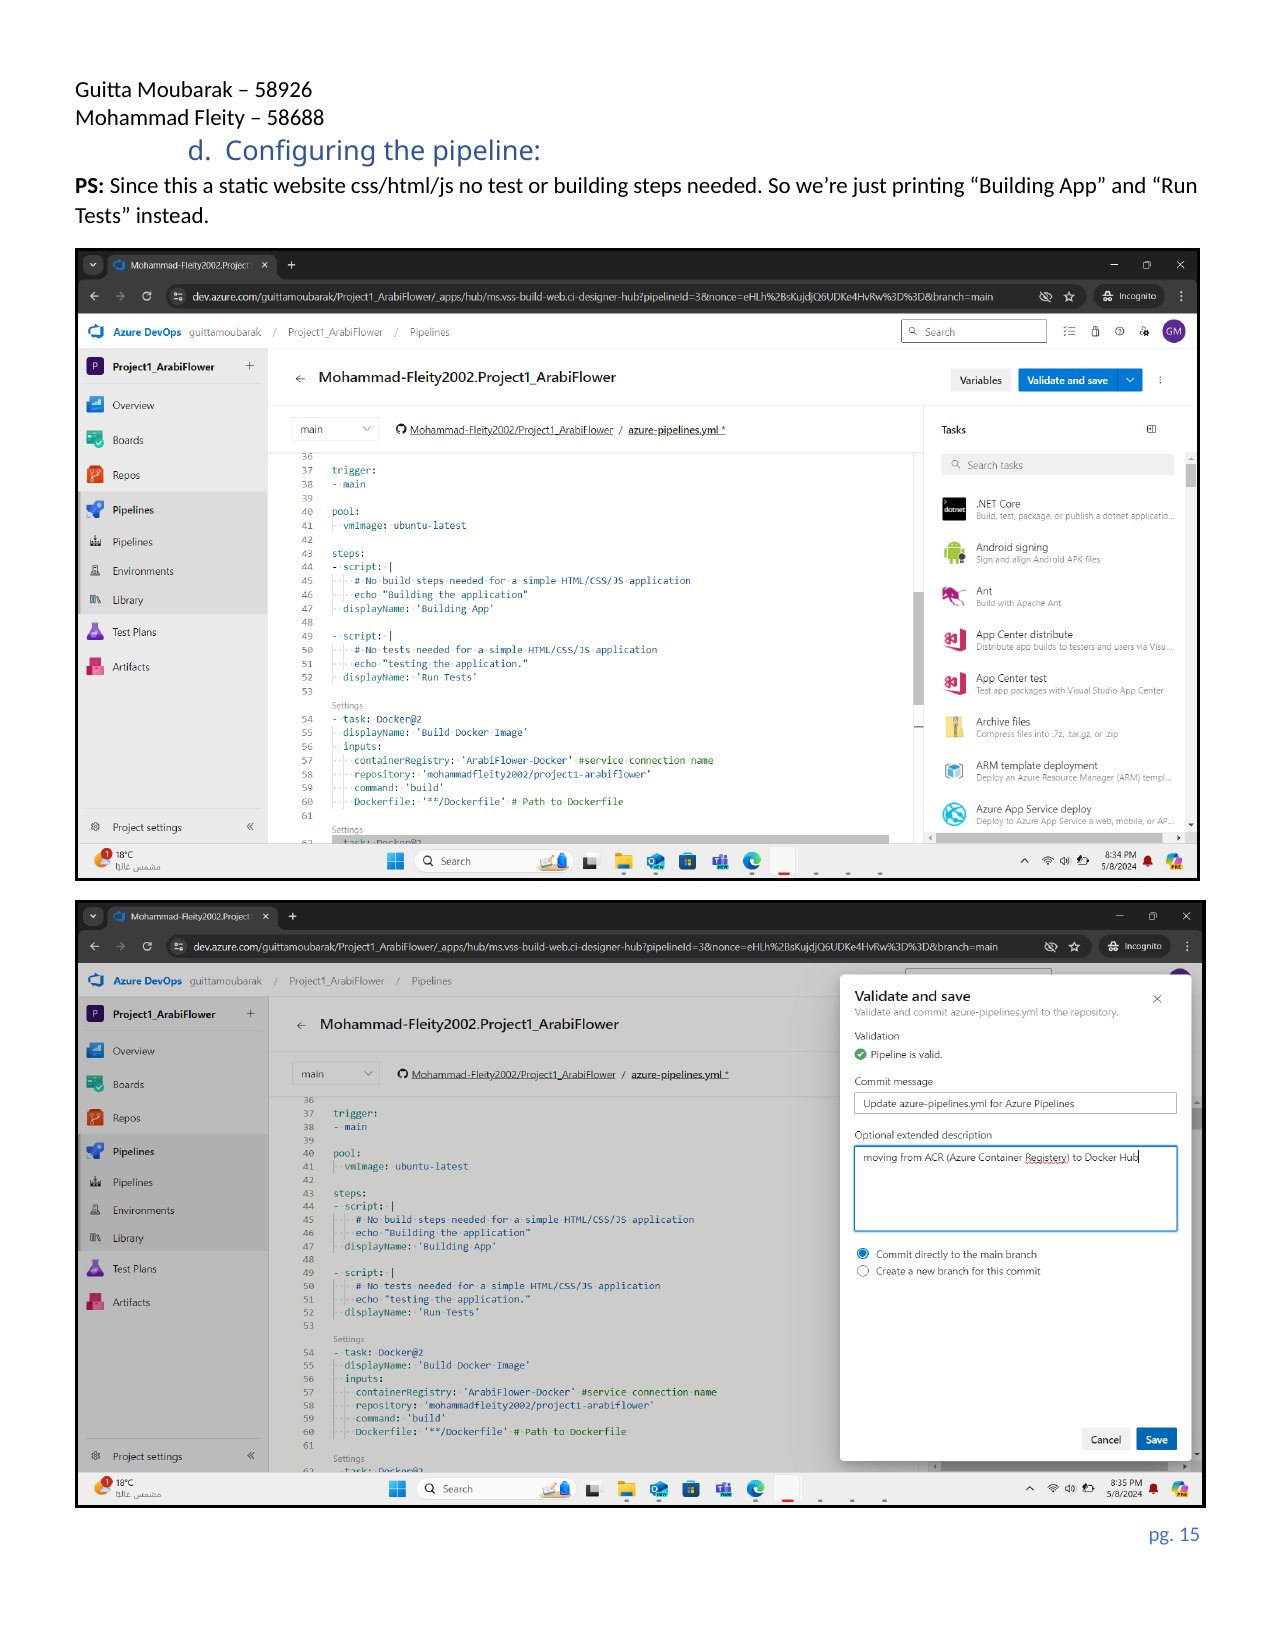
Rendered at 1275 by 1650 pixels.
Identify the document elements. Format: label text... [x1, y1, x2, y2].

picture [78, 903, 1202, 1505]
text PS: Since this a static website css/html/js no test or building steps needed. So we’re just printing “Building App” and “Run Tests” instead. [75, 171, 1200, 229]
subtitle Configuring the pipeline: [187, 131, 1200, 168]
picture [78, 251, 1197, 878]
